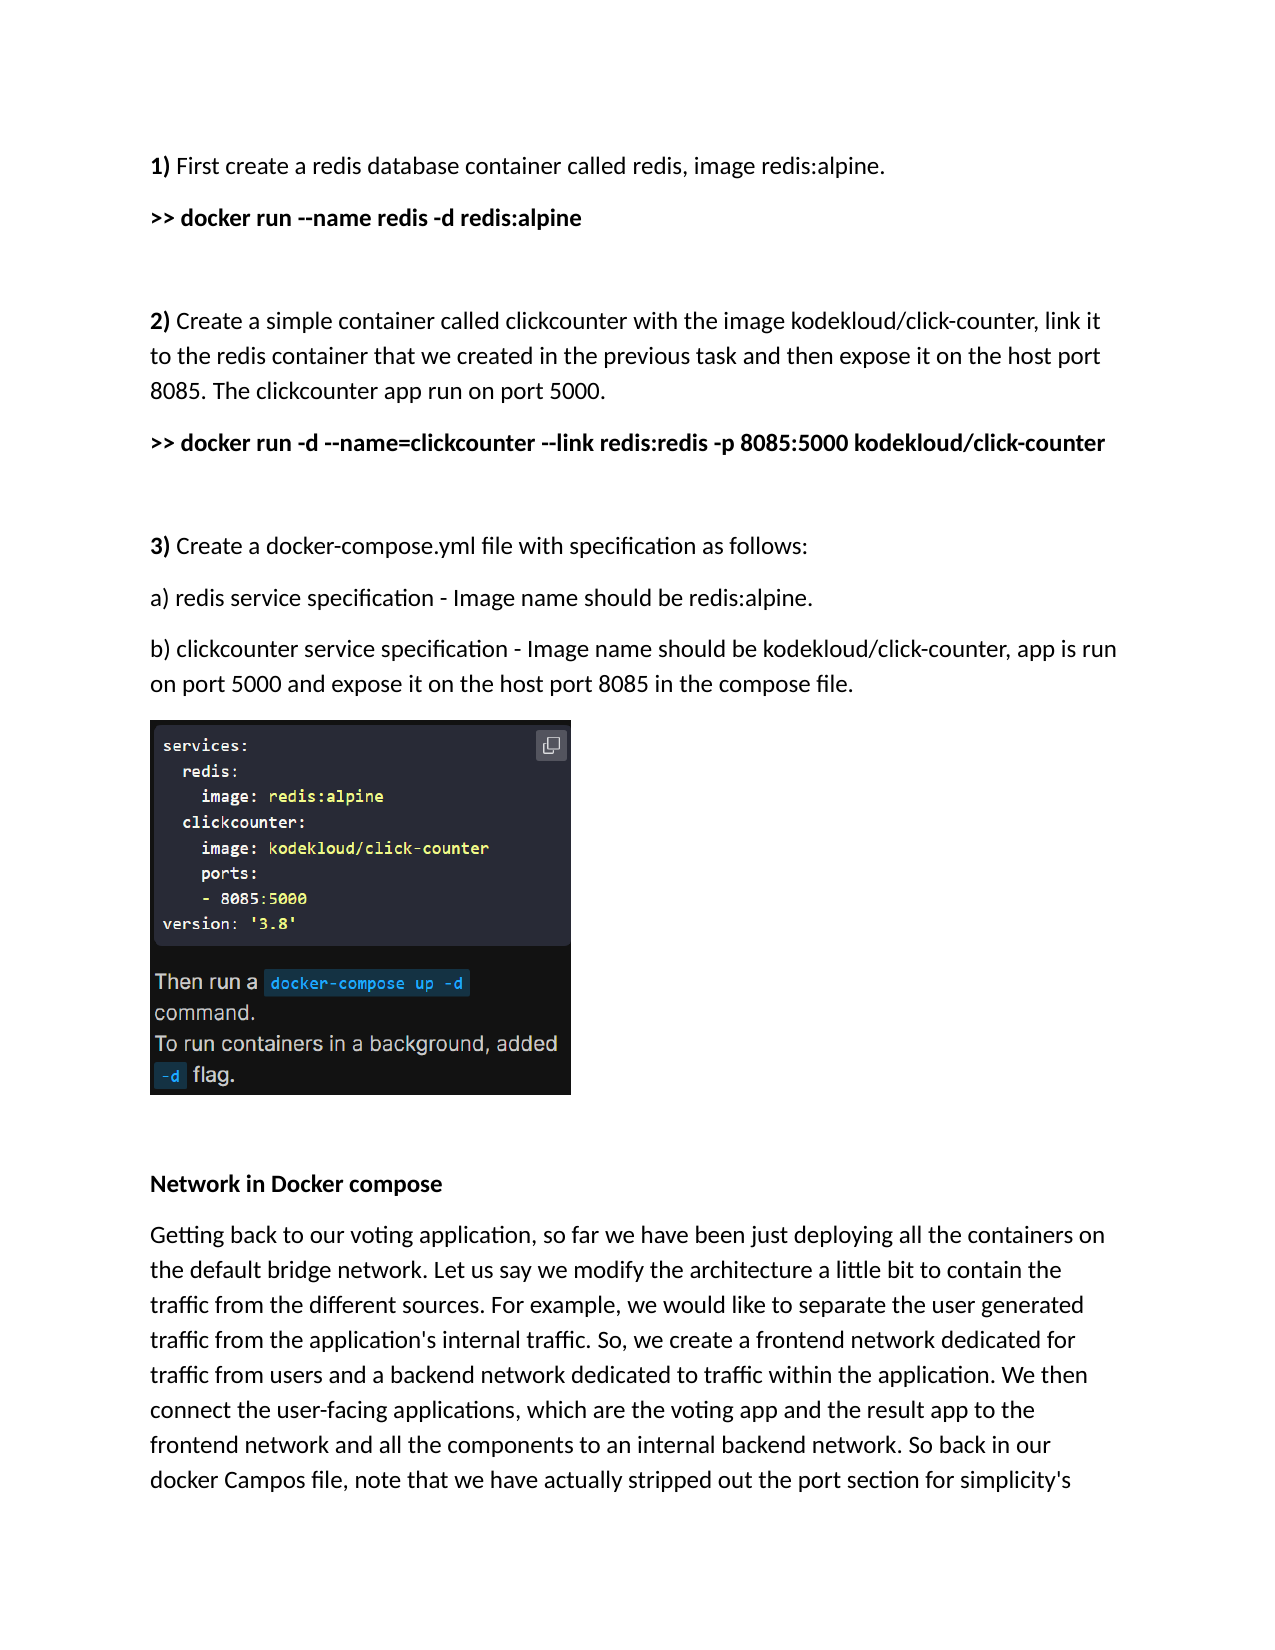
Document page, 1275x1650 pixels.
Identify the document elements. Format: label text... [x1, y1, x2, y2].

text 3) Create a docker-compose.yml file with specification as follows: [150, 530, 1125, 561]
picture [150, 720, 571, 1095]
text a) redis service specification - Image name should be redis:alpine. [150, 582, 1125, 612]
text 1) First create a redis database container called redis, image redis:alpine. [150, 150, 1125, 181]
text Network in Docker compose [150, 1168, 1125, 1198]
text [150, 1219, 1125, 1495]
text >> docker run -d --name=clickcounter --link redis:redis -p 8085:5000 kodekloud/click-counter [150, 427, 1125, 457]
text 2) Create a simple container called clickcounter with the image kodekloud/click-counter, link it to the redis container that we created in the previous task and then expose it on the host port 8085. The clickcounter app run on port 5000. [150, 305, 1125, 406]
text >> docker run --name redis -d redis:alpine [150, 202, 1125, 232]
text b) clickcounter service specification - Image name should be kodekloud/click-counter, app is run on port 5000 and expose it on the host port 8085 in the compose file. [150, 633, 1125, 699]
